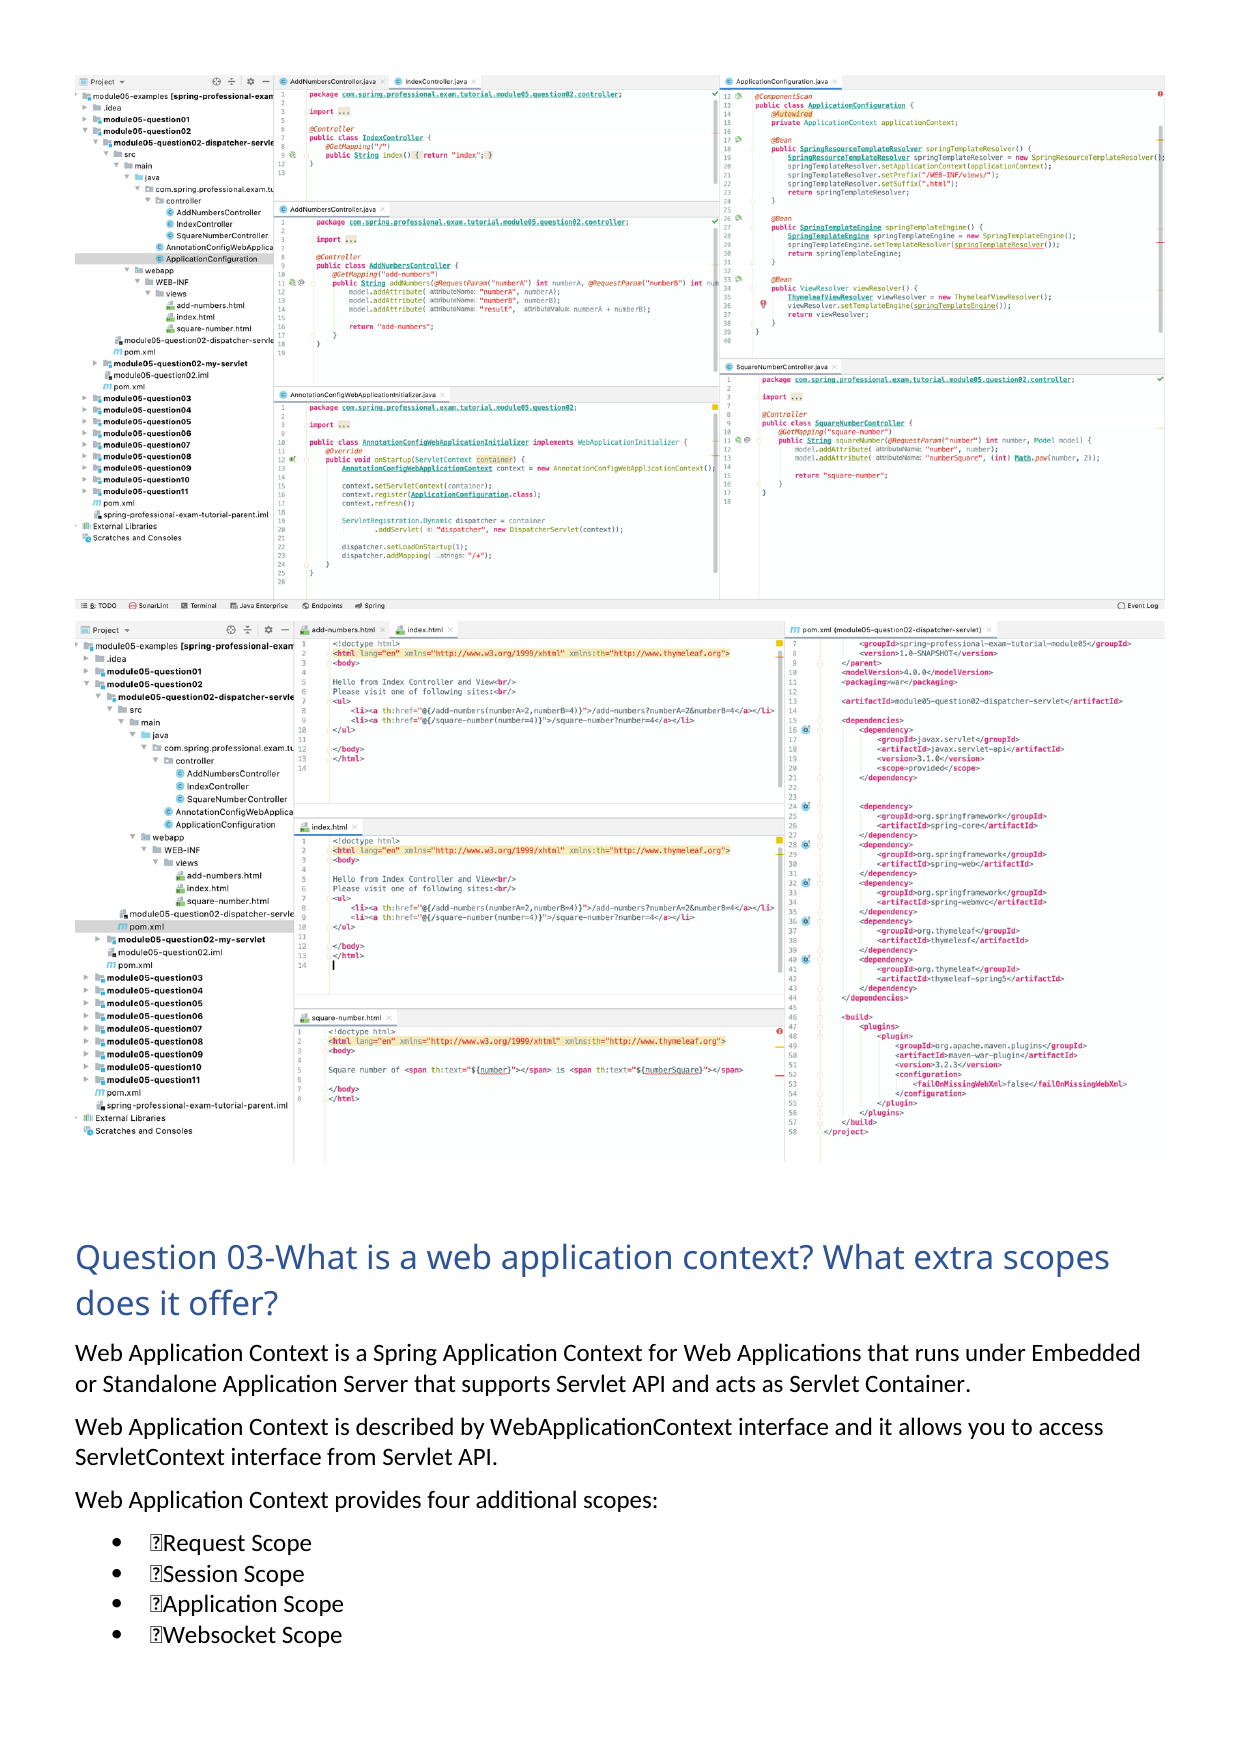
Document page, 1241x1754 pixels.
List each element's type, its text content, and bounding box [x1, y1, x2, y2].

list Websocket Scope [112, 1619, 1165, 1649]
subtitle Question 03-What is a web application context? What extra scopes does it offer? [75, 1234, 1165, 1325]
list Request Scope [112, 1527, 1165, 1558]
text Web Application Context provides four additional scopes: [75, 1484, 1165, 1515]
picture [75, 621, 1165, 1163]
picture [75, 75, 1165, 609]
list Application Scope [112, 1588, 1165, 1619]
list Session Scope [112, 1558, 1165, 1588]
text Web Application Context is a Spring Application Context for Web Applications that runs under Embedded or Standalone Application Server that supports Servlet API and acts as Servlet Container. [75, 1337, 1165, 1398]
text Web Application Context is described by WebApplicationContext interface and it allows you to access ServletContext interface from Servlet API. [75, 1411, 1165, 1472]
